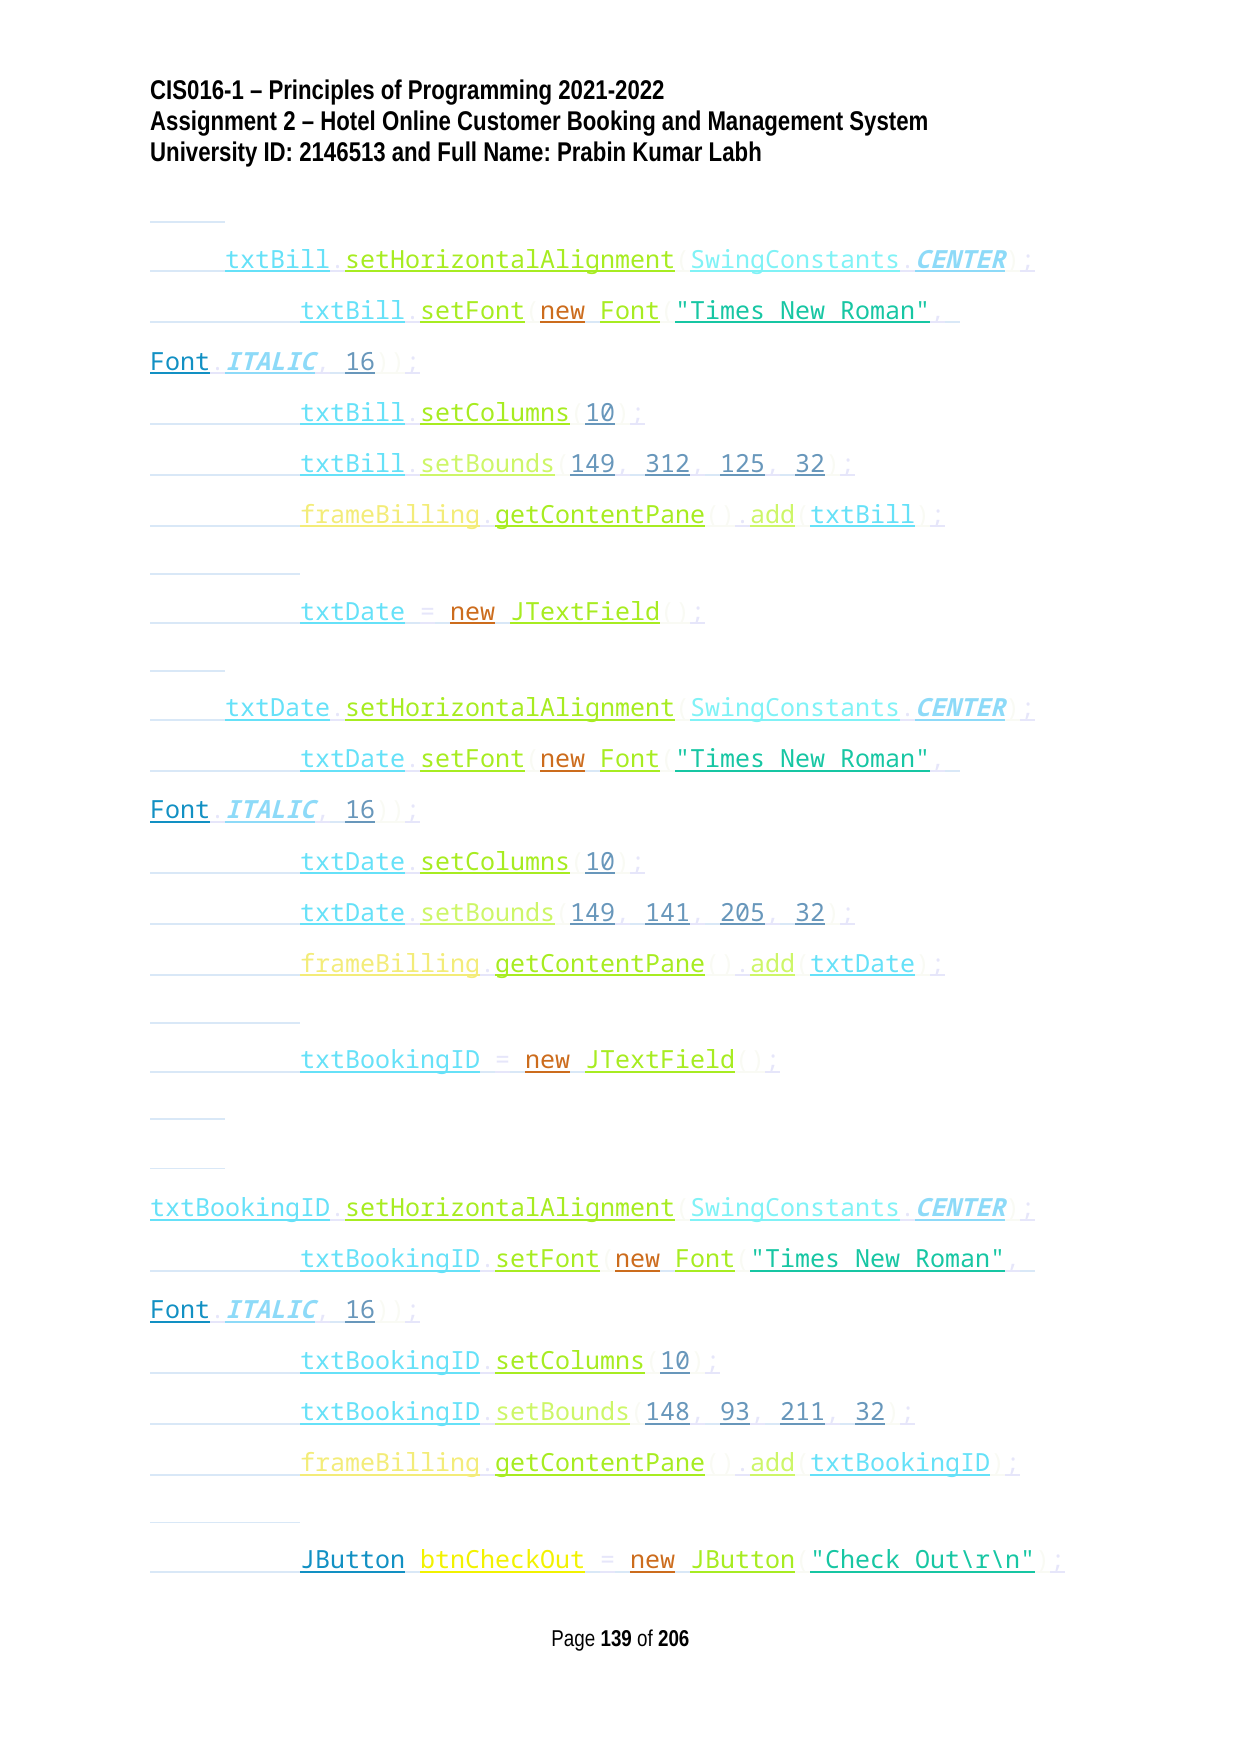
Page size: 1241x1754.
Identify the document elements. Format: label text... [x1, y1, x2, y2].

text frameBilling.getContentPane().add(txtDate); [150, 945, 1090, 979]
text txtBookingID.setHorizontalAlignment(SwingConstants.CENTER); [150, 1093, 1090, 1224]
text frameBilling.getContentPane().add(txtBill); [150, 497, 1090, 531]
text txtDate = new JTextField(); [150, 593, 1090, 627]
text txtBookingID.setFont(new Font("Times New Roman", Font.ITALIC, 16)); [150, 1241, 1090, 1326]
text txtDate.setHorizontalAlignment(SwingConstants.CENTER); [150, 644, 1090, 724]
text txtDate.setFont(new Font("Times New Roman", Font.ITALIC, 16)); [150, 741, 1090, 826]
text JButton btnCheckOut = new JButton("Check Out\r\n"); [150, 1542, 1090, 1576]
text txtBill.setBounds(149, 312, 125, 32); [150, 446, 1090, 479]
text txtBookingID.setColumns(10); [150, 1343, 1090, 1377]
text txtBookingID = new JTextField(); [150, 1042, 1090, 1076]
text txtDate.setColumns(10); [150, 843, 1090, 877]
text txtBookingID.setBounds(148, 93, 211, 32); [150, 1394, 1090, 1428]
text txtBill.setColumns(10); [150, 394, 1090, 428]
text txtBill.setHorizontalAlignment(SwingConstants.CENTER); [150, 196, 1090, 275]
text txtBill.setFont(new Font("Times New Roman", Font.ITALIC, 16)); [150, 292, 1090, 377]
text frameBilling.getContentPane().add(txtBookingID); [150, 1445, 1090, 1479]
text txtDate.setBounds(149, 141, 205, 32); [150, 894, 1090, 928]
